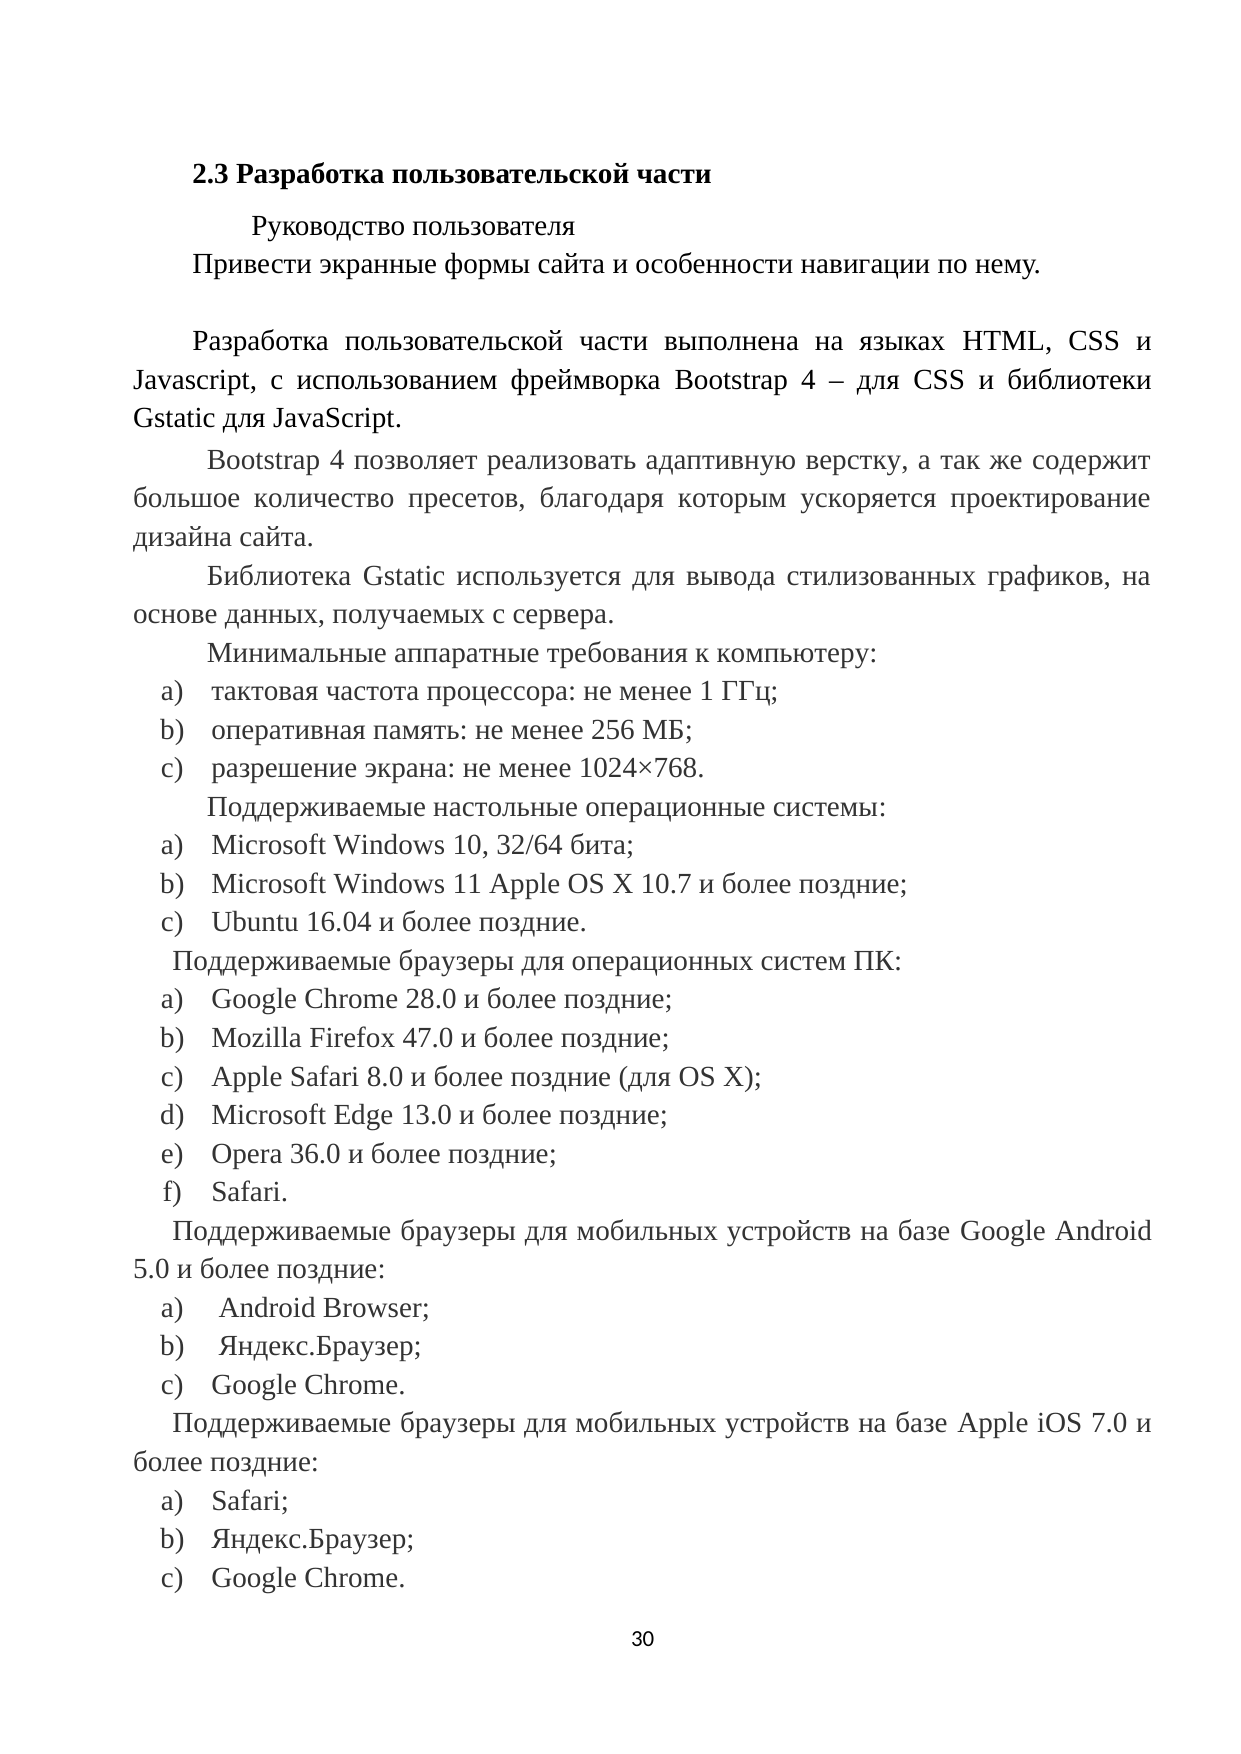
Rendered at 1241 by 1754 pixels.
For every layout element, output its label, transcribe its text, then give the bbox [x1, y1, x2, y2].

text Bootstrap 4 позволяет реализовать адаптивную верстку, а так же содержит большое количество пресетов, благодаря которым ускоряется проектирование дизайна сайта. [133, 442, 1152, 553]
text Поддерживаемые настольные операционные системы: [133, 789, 1152, 822]
list оперативная память: не менее 256 МБ; [172, 712, 1152, 745]
list Руководство пользователя [192, 208, 1152, 241]
list Google Chrome. [172, 1560, 1152, 1593]
list Mozilla Firefox 47.0 и более поздние; [172, 1020, 1152, 1054]
list Ubuntu 16.04 и более поздние. [172, 904, 1152, 938]
text Поддерживаемые браузеры для мобильных устройств на базе Google Android 5.0 и более поздние: [133, 1213, 1152, 1285]
list Apple Safari 8.0 и более поздние (для OS X); [172, 1059, 1152, 1092]
text Минимальные аппаратные требования к компьютеру: [133, 635, 1152, 668]
list Яндекс.Браузер; [172, 1521, 1152, 1555]
list Microsoft Edge 13.0 и более поздние; [172, 1097, 1152, 1131]
list Safari. [172, 1174, 1152, 1208]
list Привести экранные формы сайта и особенности навигации по нему. [133, 246, 1152, 280]
text Поддерживаемые браузеры для операционных систем ПК: [133, 943, 1152, 977]
list Яндекс.Браузер; [172, 1328, 1152, 1362]
list Google Chrome. [172, 1367, 1152, 1401]
list Opera 36.0 и более поздние; [172, 1136, 1152, 1169]
list Safari; [172, 1483, 1152, 1516]
text Библиотека Gstatic используется для вывода стилизованных графиков, на основе данных, получаемых с сервера. [133, 558, 1152, 630]
list Разработка пользовательской части выполнена на языках HTML, CSS и Javascript, с использованием фреймворка Bootstrap 4 – для CSS и библиотеки Gstatic для JavaScript. [133, 323, 1152, 434]
list разрешение экрана: не менее 1024×768. [172, 750, 1152, 784]
list Microsoft Windows 10, 32/64 бита; [172, 827, 1152, 861]
text Поддерживаемые браузеры для мобильных устройств на базе Apple iOS 7.0 и более поздние: [133, 1406, 1152, 1478]
subtitle 2.3 Разработка пользовательской части [133, 157, 1152, 190]
list тактовая частота процессора: не менее 1 ГГц; [172, 673, 1152, 707]
list Android Browser; [172, 1290, 1152, 1323]
list Google Chrome 28.0 и более поздние; [172, 982, 1152, 1015]
list Microsoft Windows 11 Apple OS X 10.7 и более поздние; [172, 866, 1152, 899]
